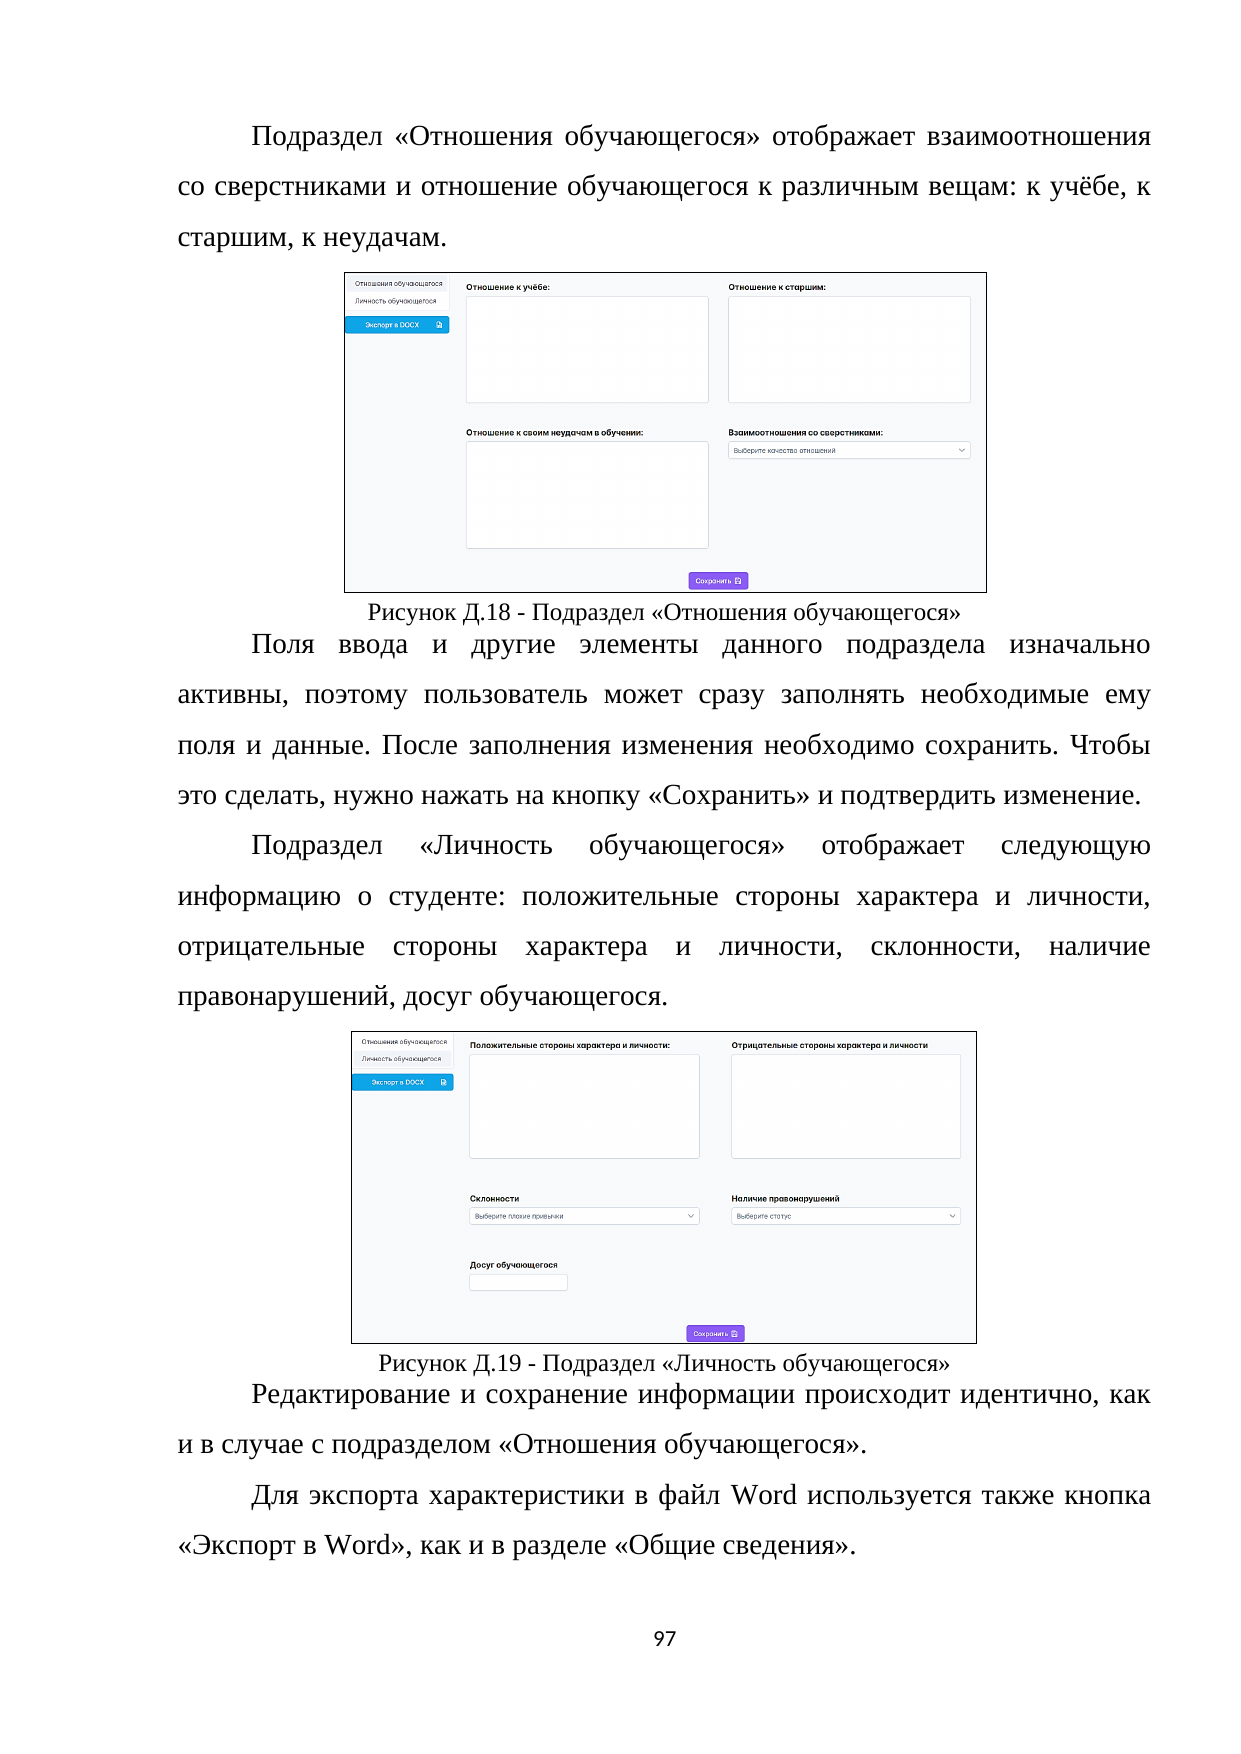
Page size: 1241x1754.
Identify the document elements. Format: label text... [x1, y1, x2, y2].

text Рисунок Д.18 - Подраздел «Отношения обучающегося» [177, 597, 1152, 626]
text Поля ввода и другие элементы данного подраздела изначально активны, поэтому пользователь может сразу заполнять необходимые ему поля и данные. После заполнения изменения необходимо сохранить. Чтобы это сделать, нужно нажать на кнопку «Сохранить» и подтвердить изменение. [177, 626, 1152, 811]
text Редактирование и сохранение информации происходит идентично, как и в случае с подразделом «Отношения обучающегося». [177, 1376, 1152, 1460]
text Для экспорта характеристики в файл Word используется также кнопка «Экспорт в Word», как и в разделе «Общие сведения». [177, 1477, 1152, 1561]
text Рисунок Д.19 - Подраздел «Личность обучающегося» [177, 1348, 1152, 1376]
picture [352, 1032, 976, 1343]
text Подраздел «Отношения обучающегося» отображает взаимоотношения со сверстниками и отношение обучающегося к различным вещам: к учёбе, к старшим, к неудачам. [177, 118, 1152, 252]
picture [345, 273, 986, 592]
text Подраздел «Личность обучающегося» отображает следующую информацию о студенте: положительные стороны характера и личности, отрицательные стороны характера и личности, склонности, наличие правонарушений, досуг обучающегося. [177, 827, 1152, 1012]
